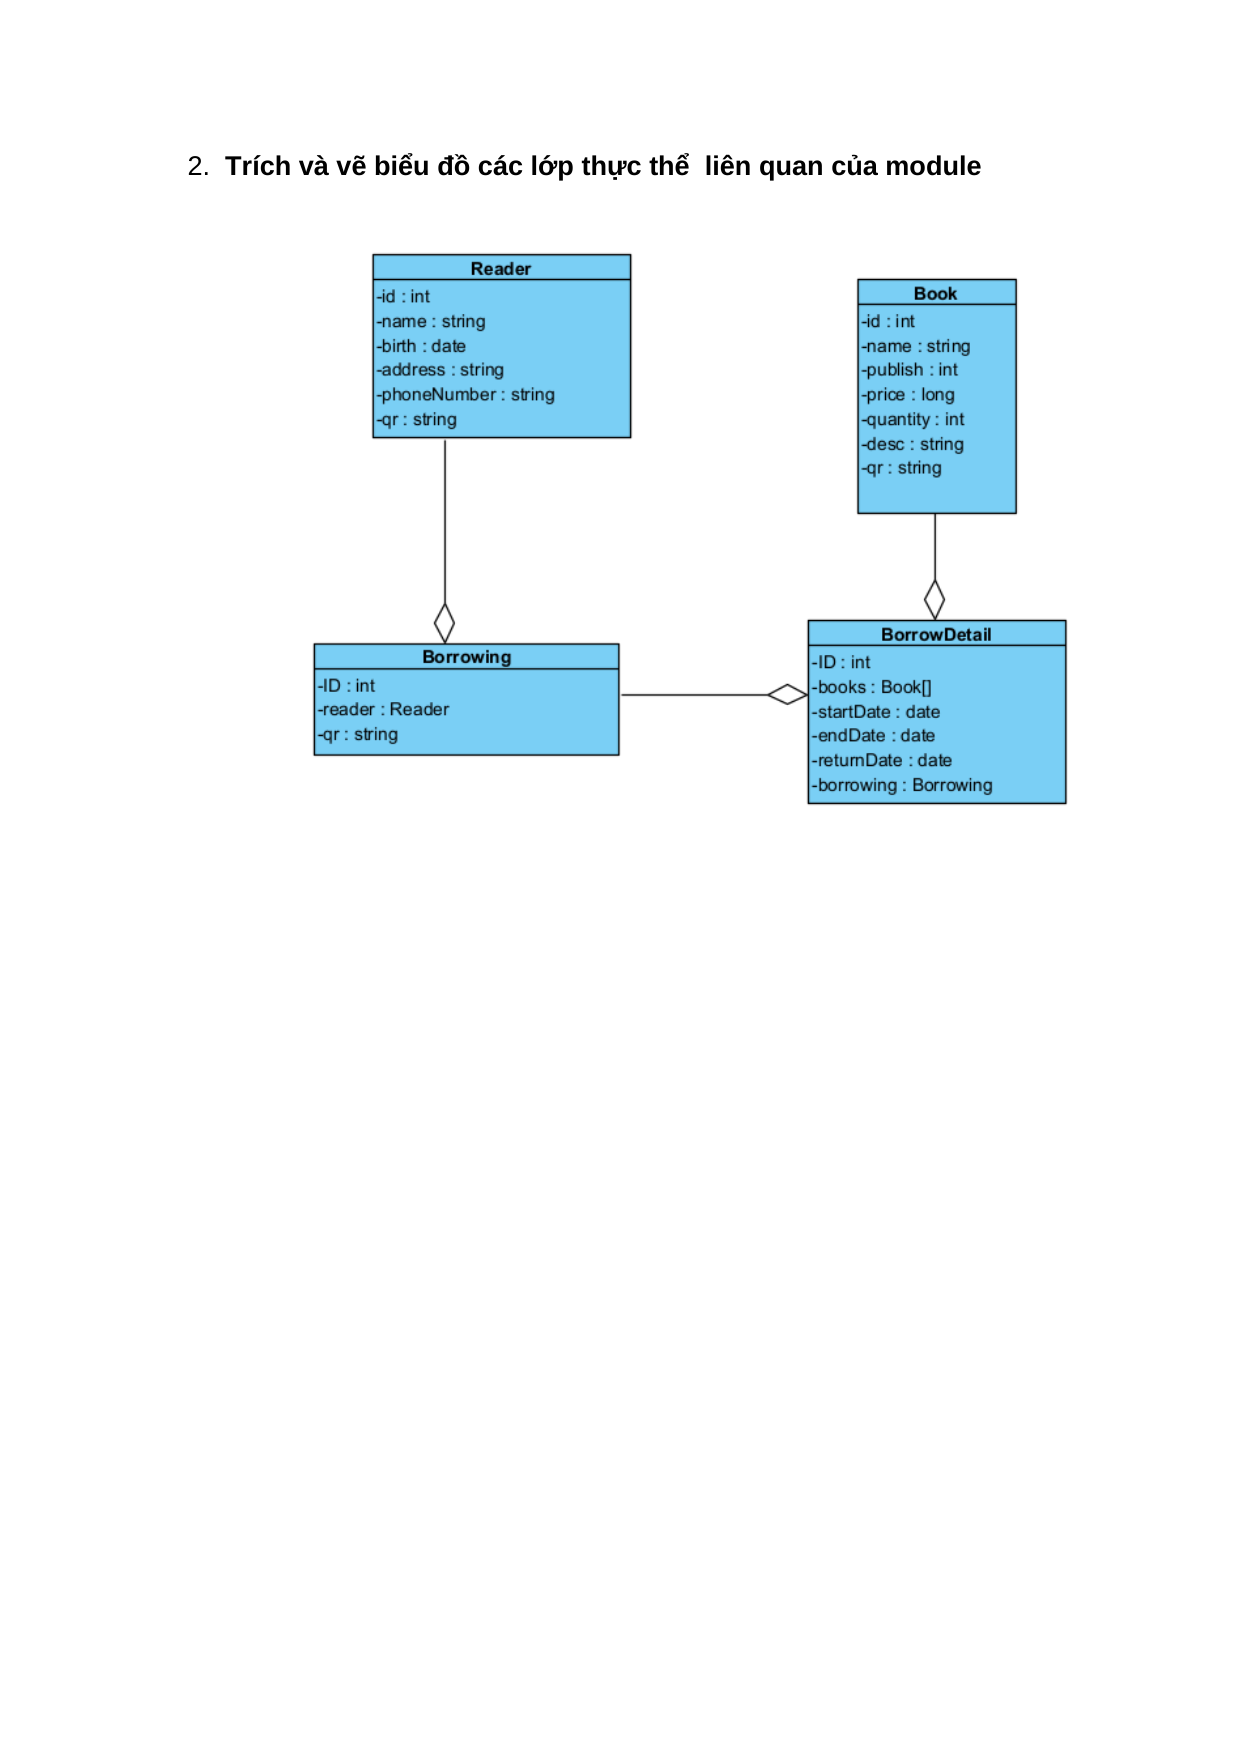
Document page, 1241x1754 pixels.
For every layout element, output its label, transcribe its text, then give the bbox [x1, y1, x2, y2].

picture [225, 198, 1166, 897]
subtitle Trích và vẽ biểu đồ các lớp thực thể liên quan của module [187, 150, 1090, 181]
